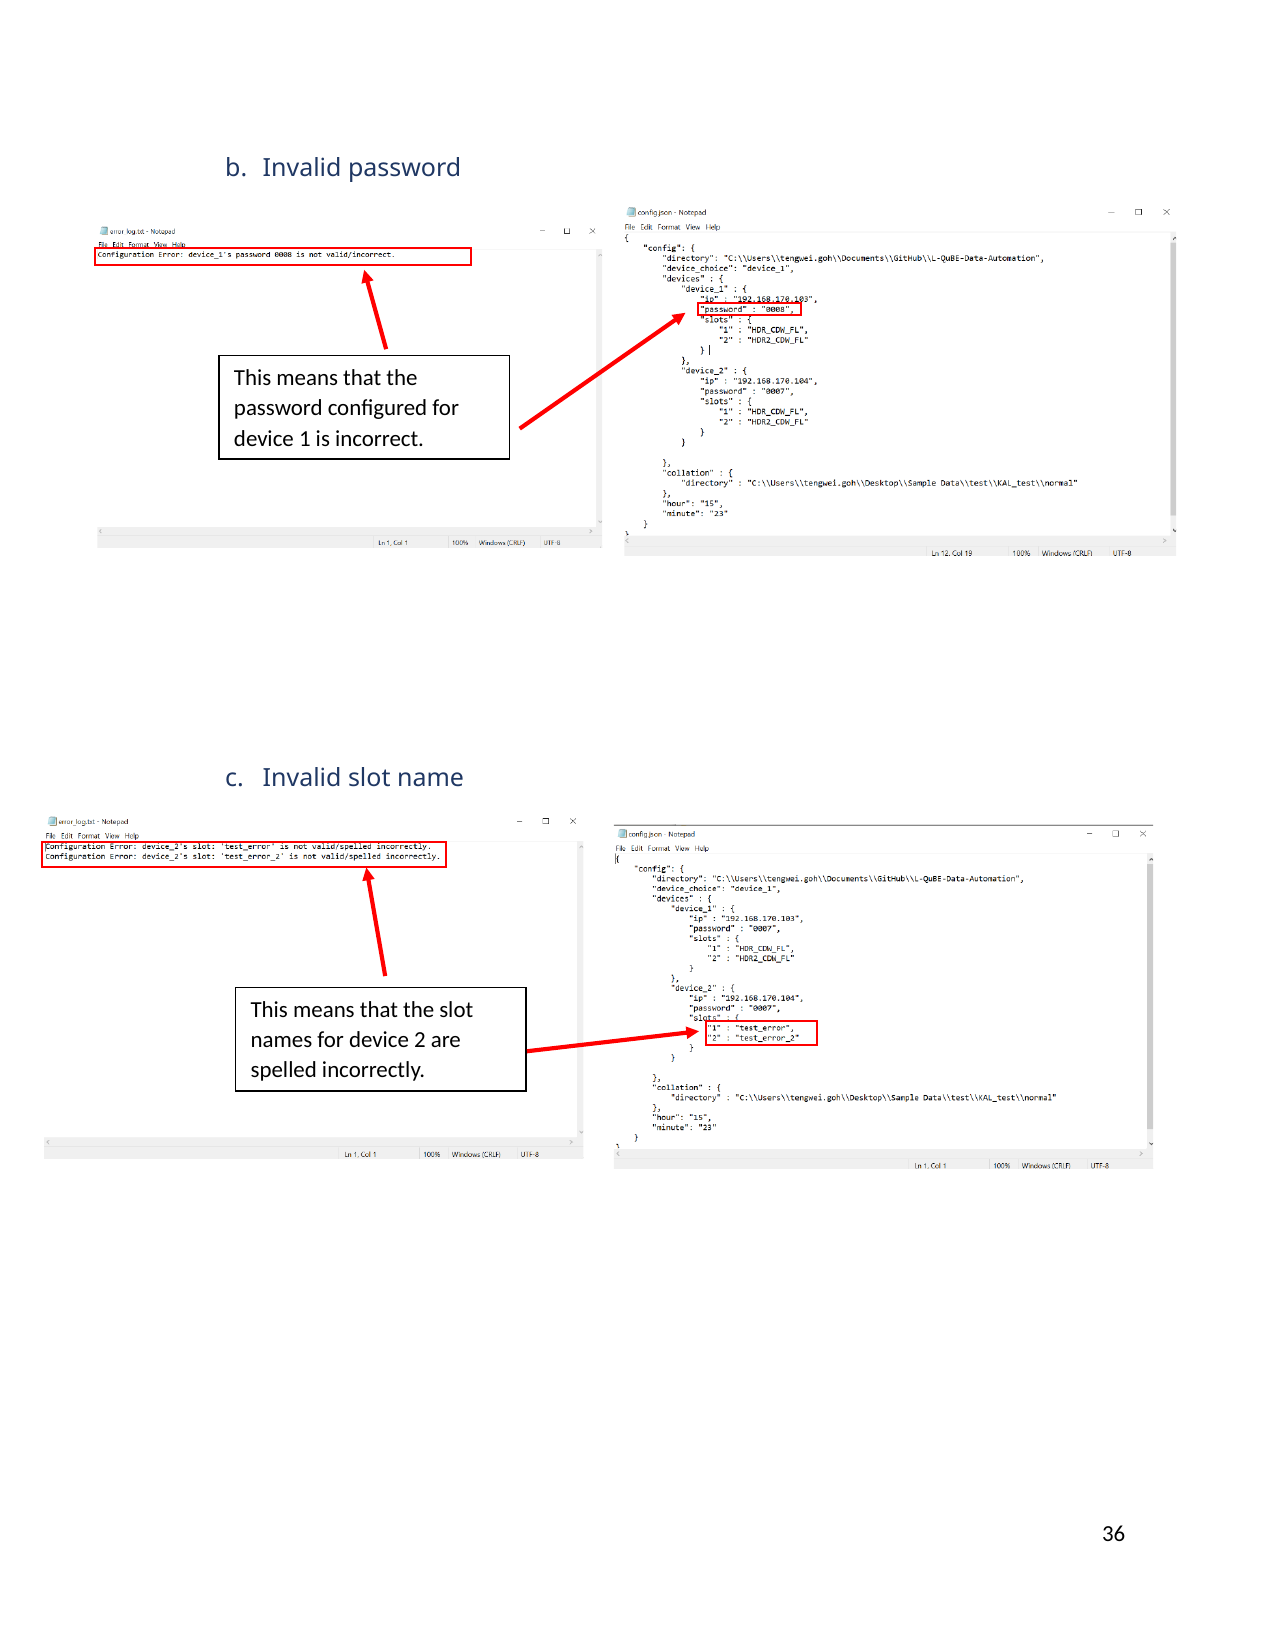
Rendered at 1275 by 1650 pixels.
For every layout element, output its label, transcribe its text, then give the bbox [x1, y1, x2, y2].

picture [236, 988, 525, 1090]
picture [96, 249, 470, 264]
picture [95, 224, 602, 546]
subtitle Invalid password [225, 150, 1125, 184]
picture [42, 813, 584, 1158]
picture [43, 843, 445, 866]
subtitle Invalid slot name [225, 759, 1125, 794]
picture [622, 204, 1176, 554]
picture [612, 824, 1154, 1168]
